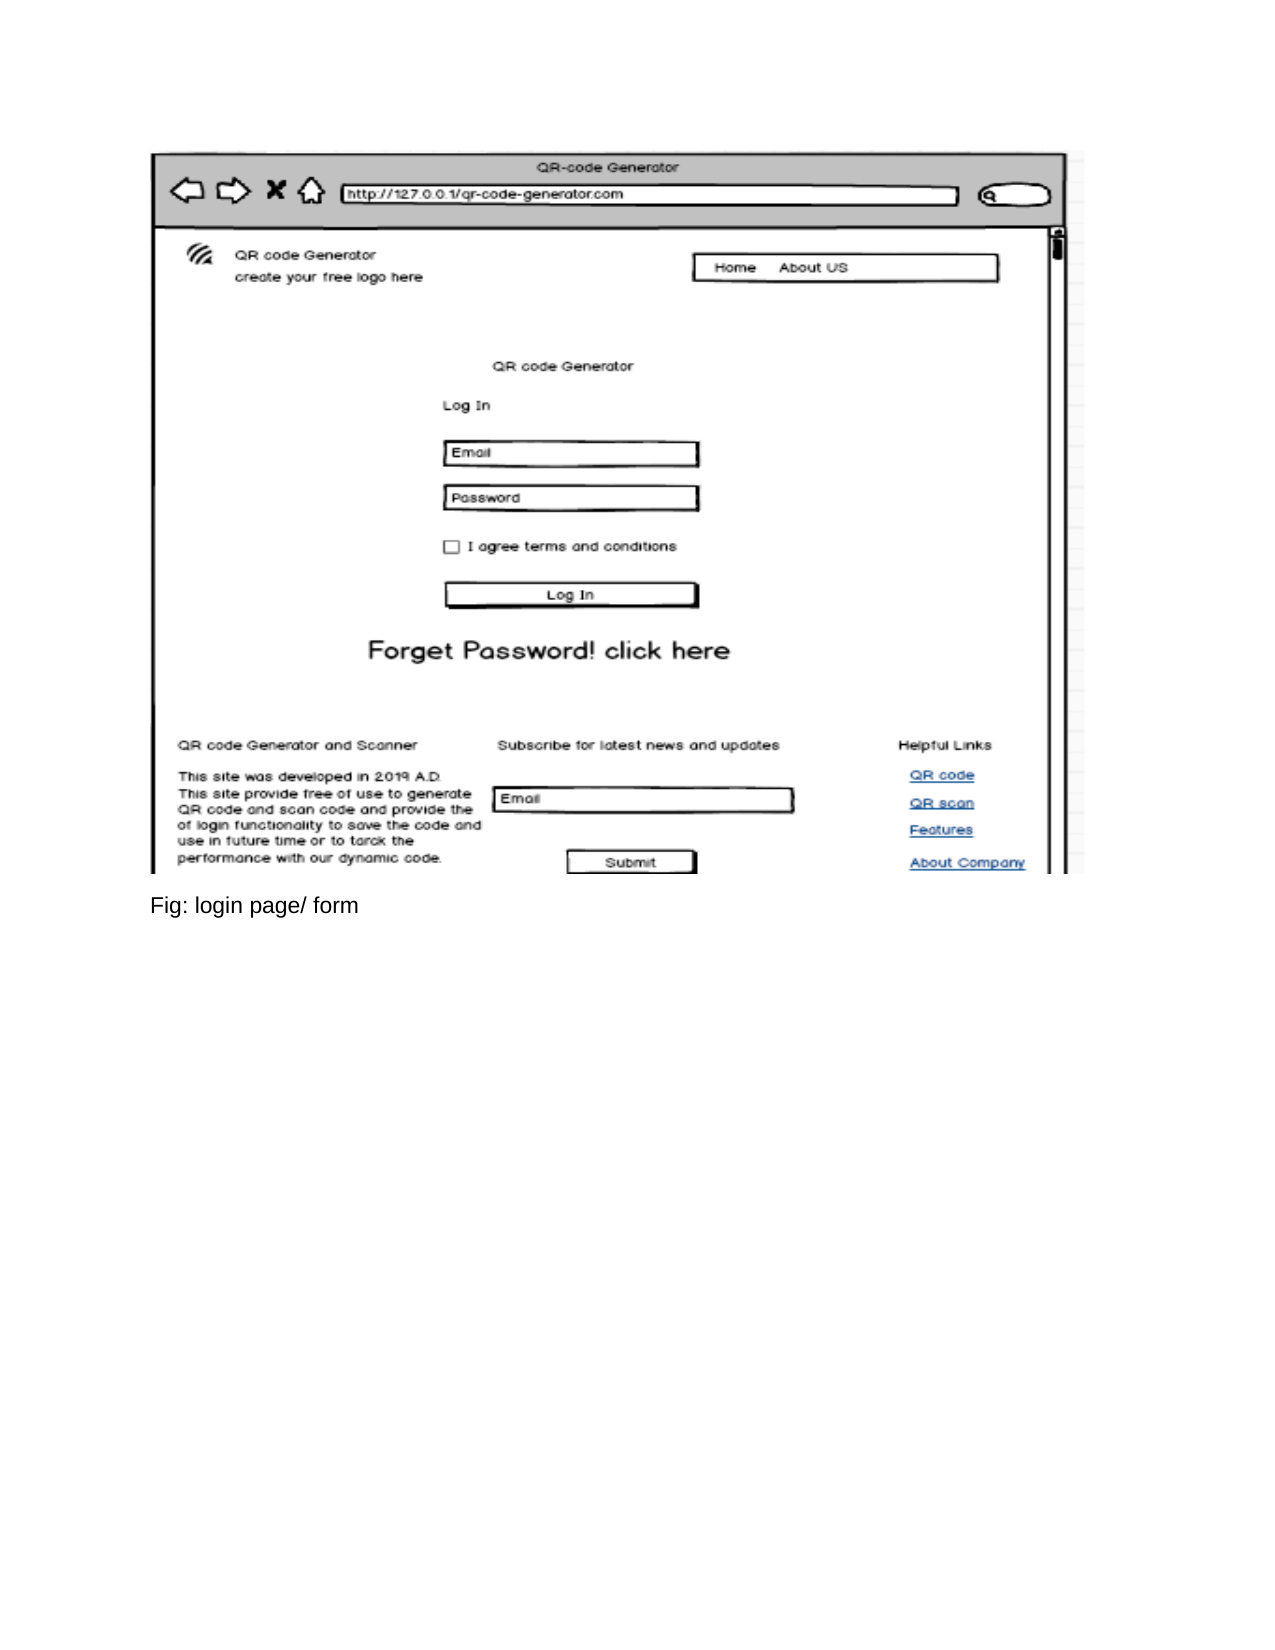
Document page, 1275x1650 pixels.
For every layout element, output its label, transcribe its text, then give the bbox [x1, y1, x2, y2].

picture [150, 150, 1085, 874]
text Fig: login page/ form [150, 892, 1125, 919]
